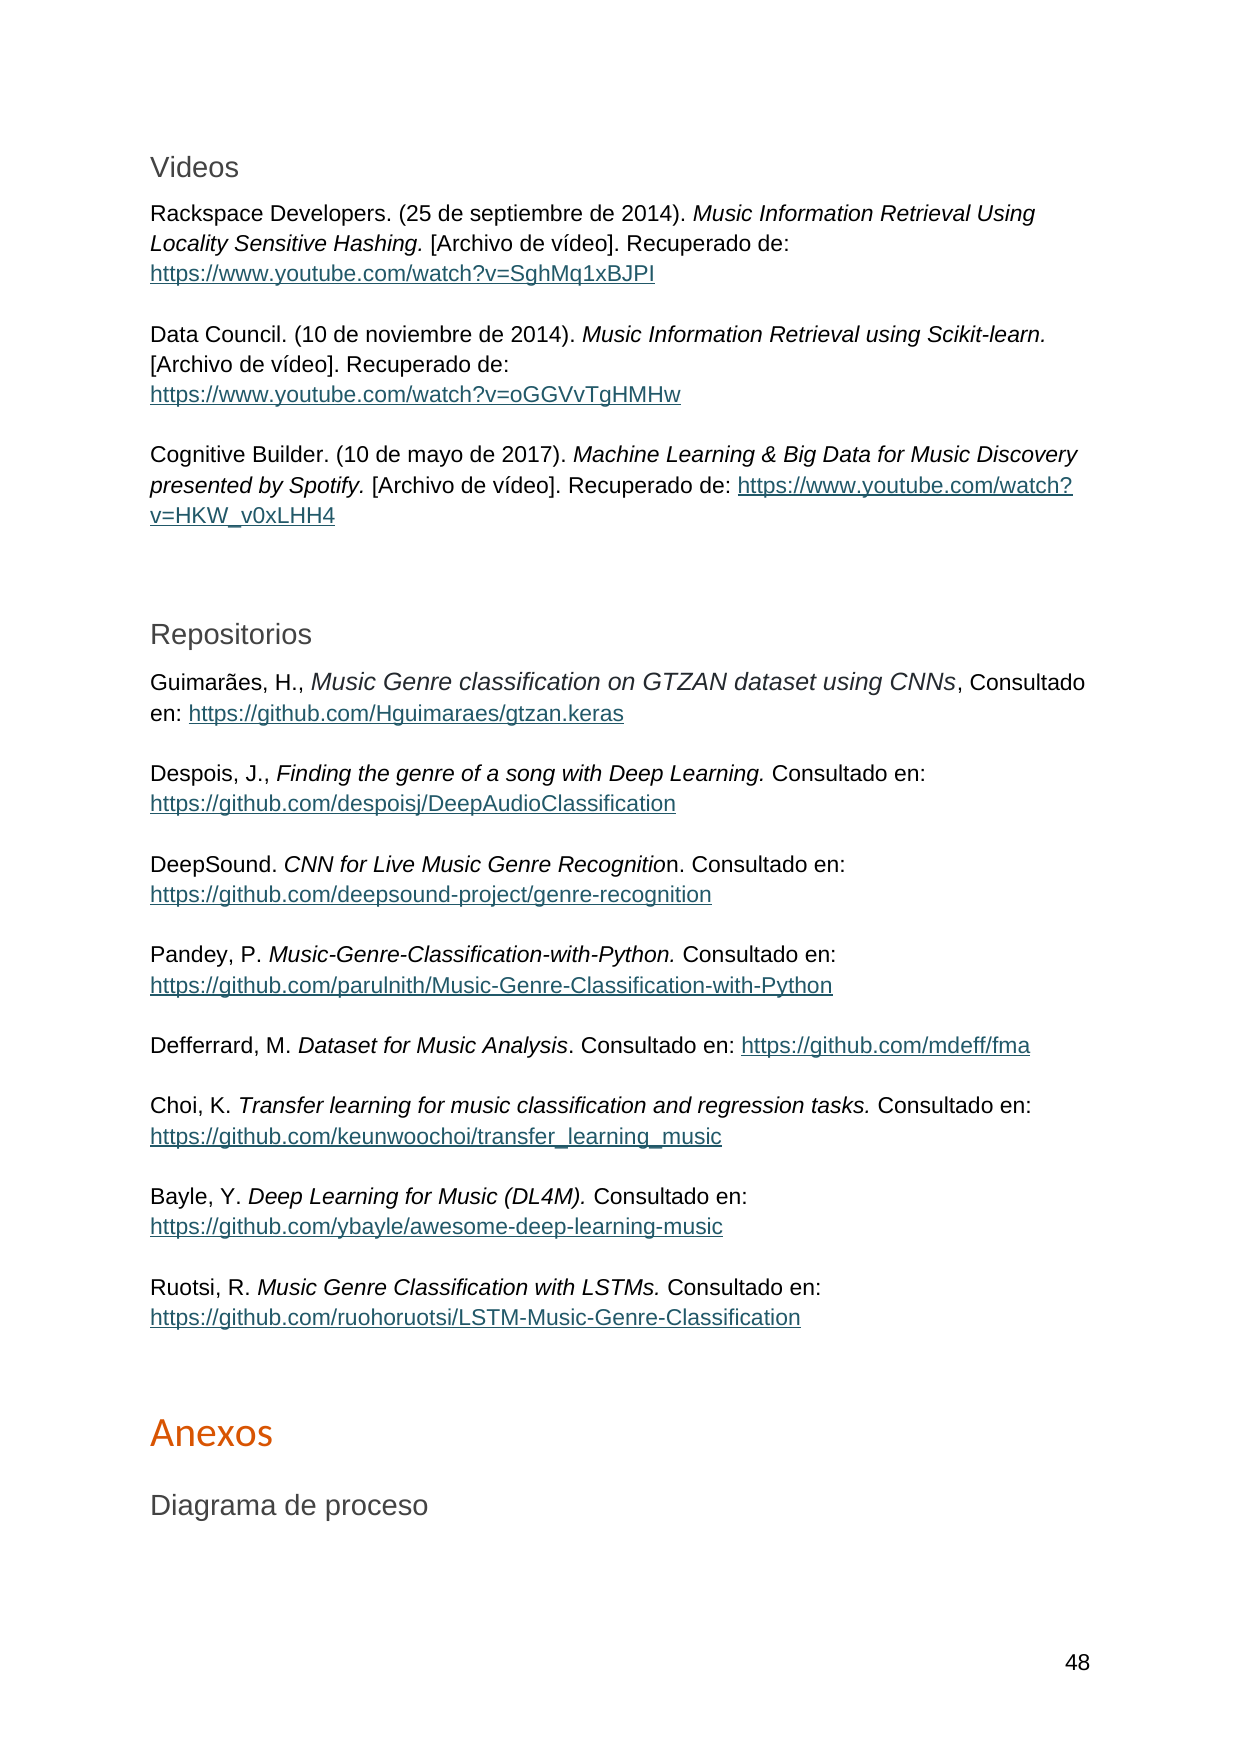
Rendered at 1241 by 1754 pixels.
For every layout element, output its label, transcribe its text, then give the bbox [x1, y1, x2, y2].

subtitle Diagrama de proceso [150, 1488, 1090, 1522]
text https://www.youtube.com/watch?v=oGGVvTgHMHw [150, 381, 1090, 407]
text Guimarães, H., Music Genre classification on GTZAN dataset using CNNs, Consultado en: https://github.com/Hguimaraes/gtzan.keras [150, 667, 1090, 726]
text Defferrard, M. Dataset for Music Analysis. Consultado en: https://github.com/mdeff/fma [150, 1032, 1090, 1058]
subtitle Repositorios [150, 617, 1090, 651]
text DeepSound. CNN for Live Music Genre Recognition. Consultado en: https://github.com/deepsound-project/genre-recognition [150, 851, 1090, 907]
text Data Council. (10 de noviembre de 2014). Music Information Retrieval using Scikit-learn. [Archivo de vídeo]. Recuperado de: [150, 321, 1090, 377]
text Pandey, P. Music-Genre-Classification-with-Python. Consultado en: https://github.com/parulnith/Music-Genre-Classification-with-Python [150, 941, 1090, 998]
text Despois, J., Finding the genre of a song with Deep Learning. Consultado en: https://github.com/despoisj/DeepAudioClassification [150, 760, 1090, 817]
text Rackspace Developers. (25 de septiembre de 2014). Music Information Retrieval Using Locality Sensitive Hashing. [Archivo de vídeo]. Recuperado de: https://www.youtube.com/watch?v=SghMq1xBJPI [150, 200, 1090, 286]
text Cognitive Builder. (10 de mayo de 2017). Machine Learning & Big Data for Music Discovery presented by Spotify. [Archivo de vídeo]. Recuperado de: https://www.youtube.com/watch?v=HKW_v0xLHH4 [150, 441, 1090, 528]
text https://github.com/ruohoruotsi/LSTM-Music-Genre-Classification [150, 1304, 1090, 1330]
text Choi, K. Transfer learning for music classification and regression tasks. Consultado en: https://github.com/keunwoochoi/transfer_learning_music [150, 1092, 1090, 1149]
subtitle Anexos [150, 1406, 1090, 1457]
text Bayle, Y. Deep Learning for Music (DL4M). Consultado en: https://github.com/ybayle/awesome-deep-learning-music [150, 1183, 1090, 1239]
subtitle Videos [150, 150, 1090, 183]
text Ruotsi, R. Music Genre Classification with LSTMs. Consultado en: [150, 1274, 1090, 1300]
